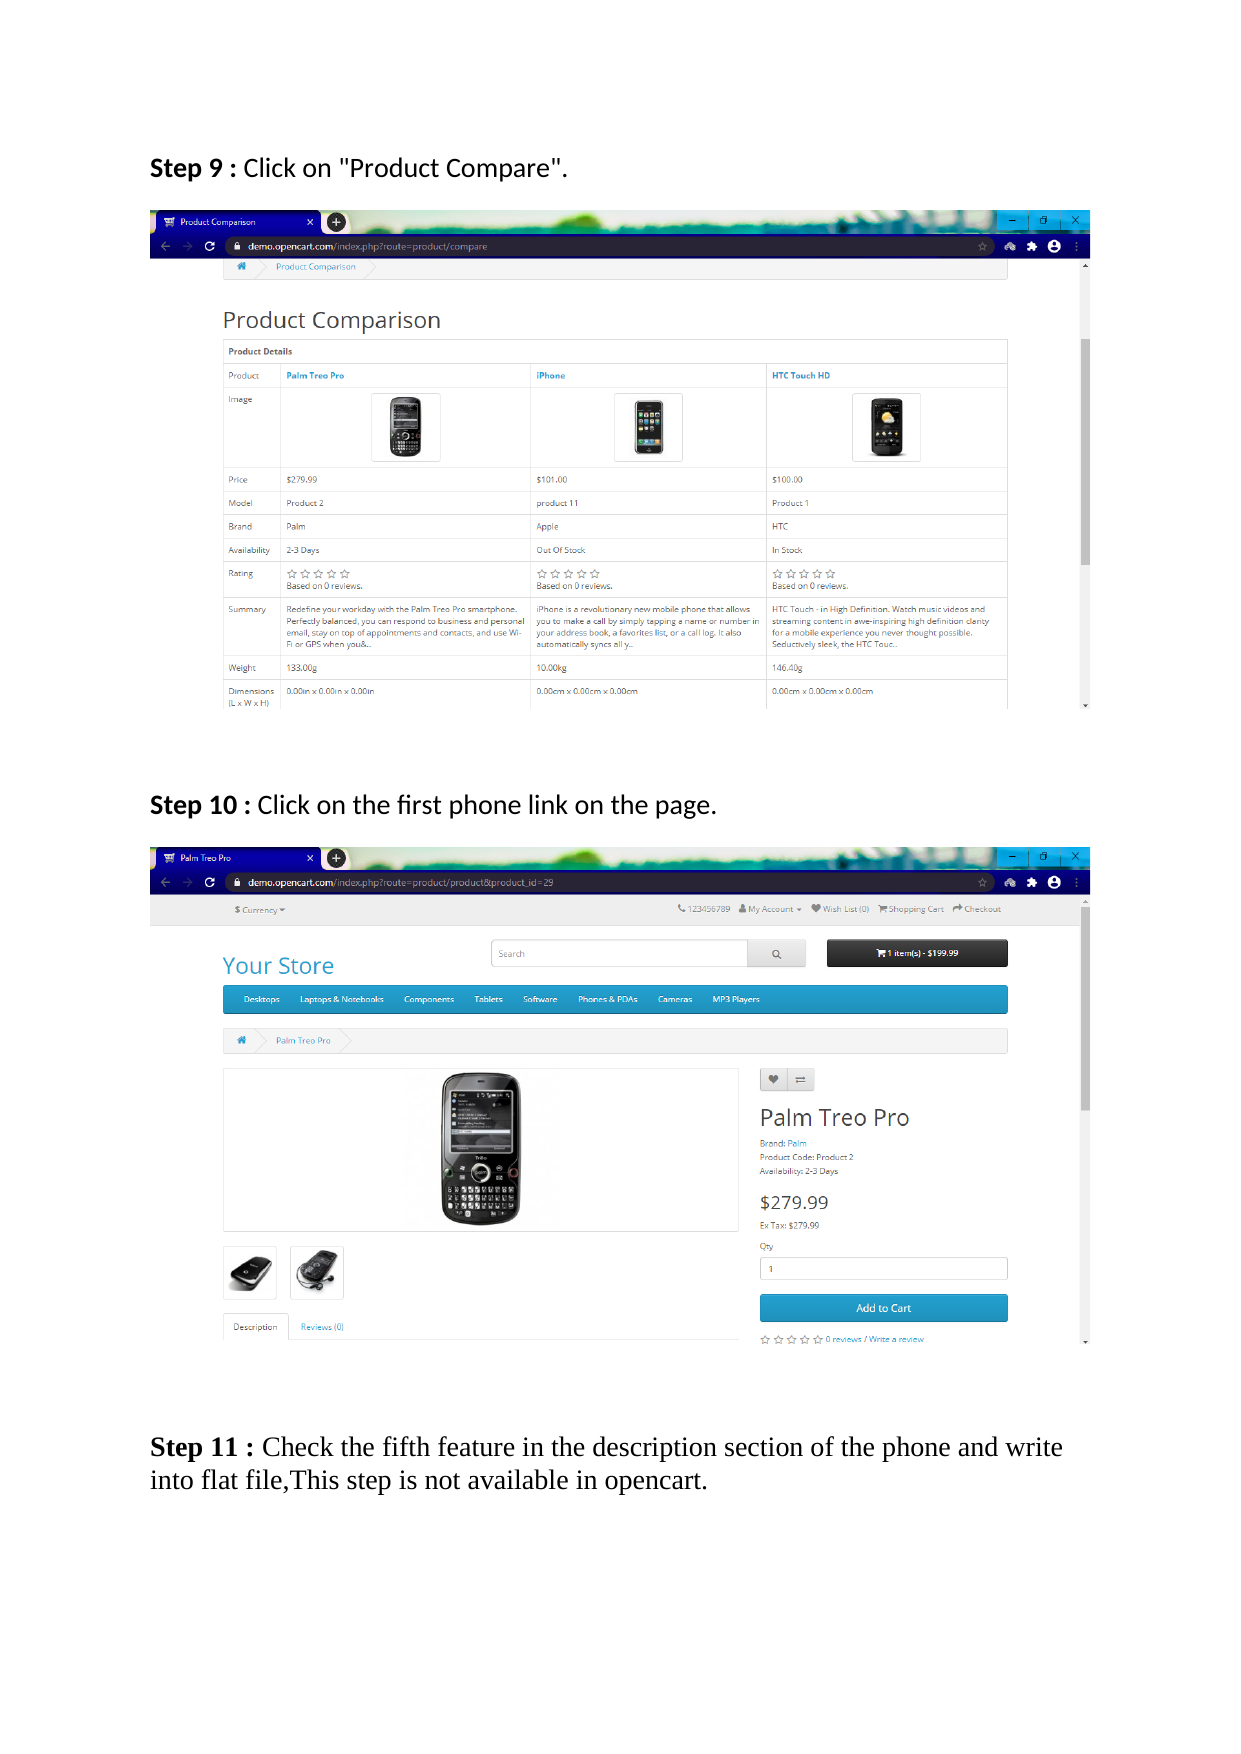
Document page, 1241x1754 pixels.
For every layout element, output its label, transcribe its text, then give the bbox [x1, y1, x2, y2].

picture [1079, 849, 1091, 857]
picture [1036, 210, 1067, 219]
text Step 11 : Check the fifth feature in the description section of the phone and write into flat file,This step is not available in opencart. [150, 1430, 1090, 1495]
picture [1036, 847, 1067, 855]
text Step 10 : Click on the first phone link on the page. [150, 787, 1090, 821]
picture [150, 847, 1091, 1344]
picture [999, 210, 1028, 214]
picture [1079, 213, 1091, 221]
text Step 9 : Click on "Product Compare". [150, 150, 1090, 184]
picture [150, 210, 1091, 709]
